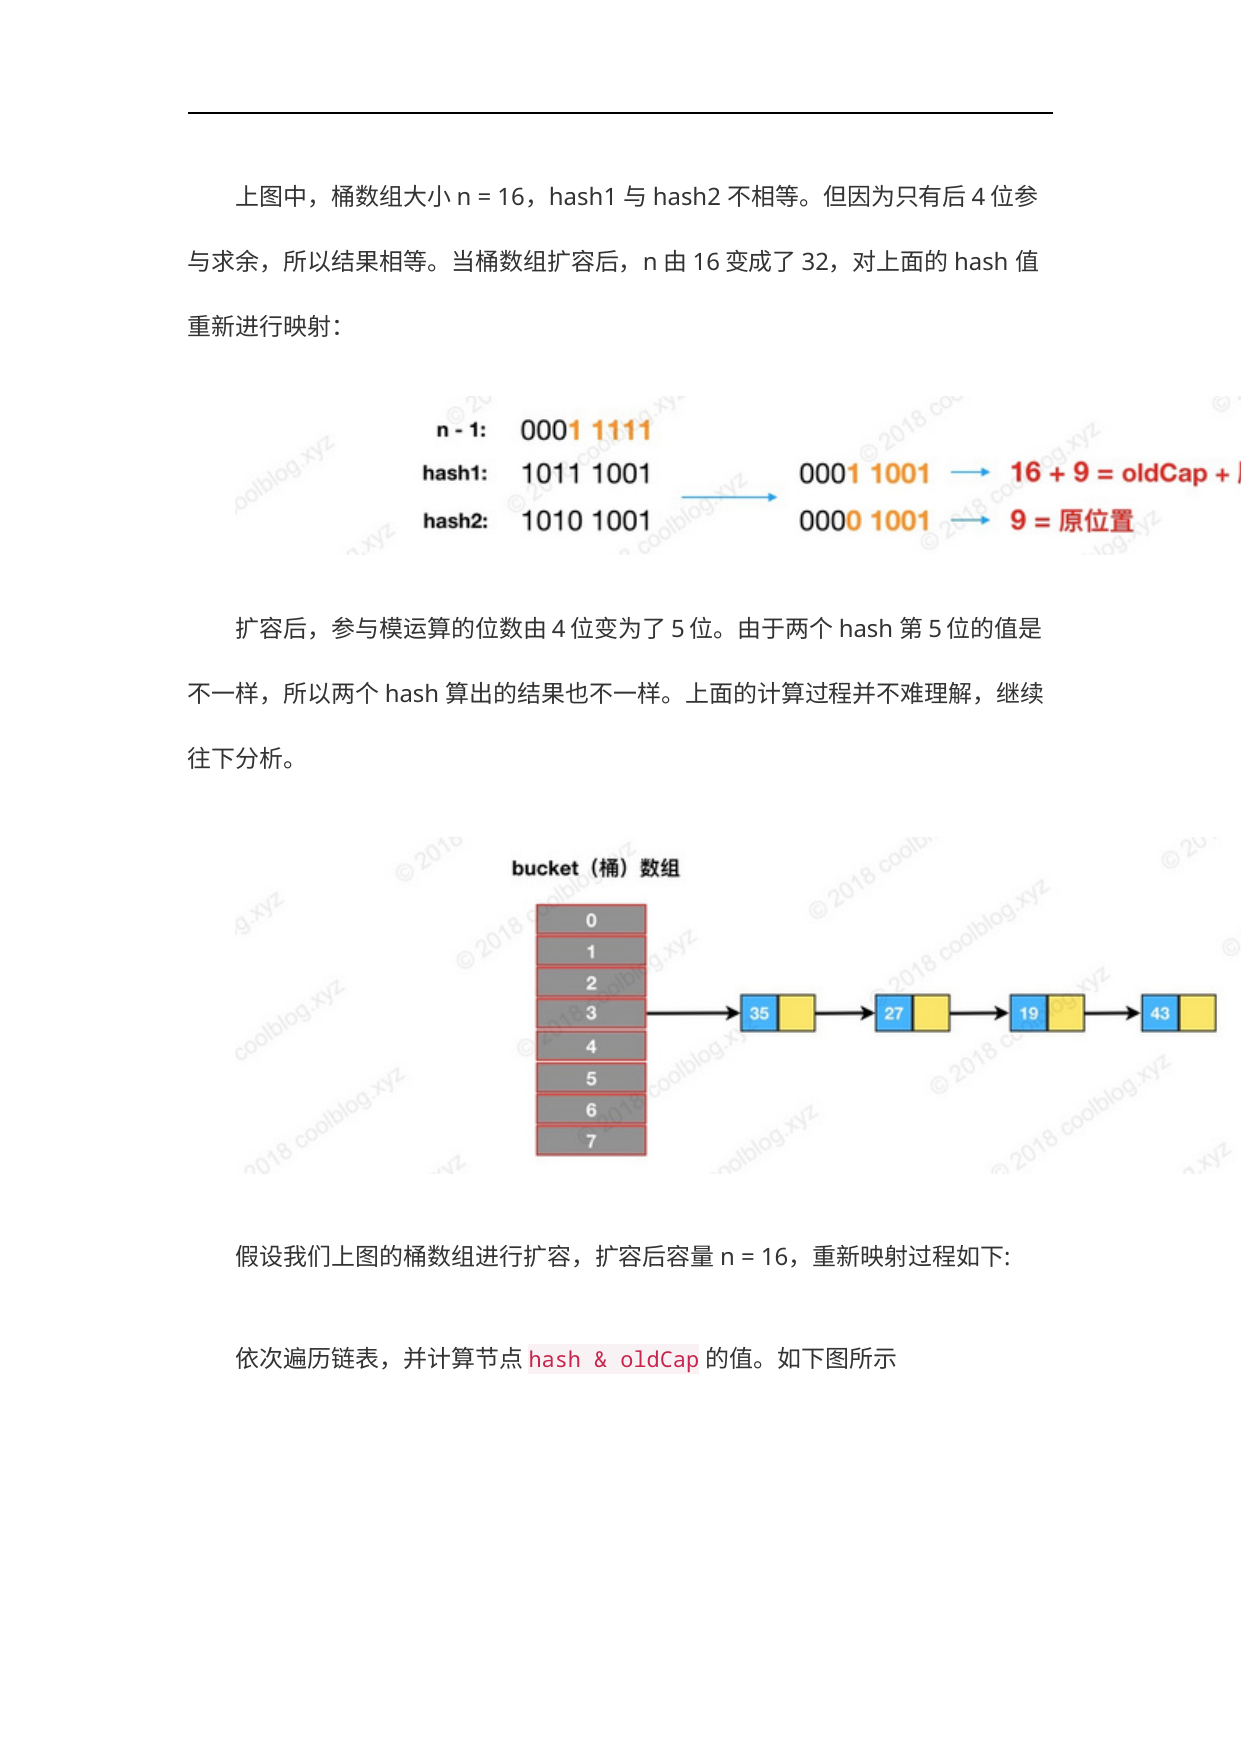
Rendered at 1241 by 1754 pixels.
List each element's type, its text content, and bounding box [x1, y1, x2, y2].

text 扩容后，参与模运算的位数由4位变为了5位。由于两个 hash 第5位的值是不一样，所以两个 hash 算出的结果也不一样。上面的计算过程并不难理解，继续往下分析。 [187, 594, 1053, 789]
picture [235, 837, 1241, 1174]
text 假设我们上图的桶数组进行扩容，扩容后容量 n = 16，重新映射过程如下: [187, 1222, 1053, 1287]
text 依次遍历链表，并计算节点 hash & oldCap 的值。如下图所示 [187, 1324, 1053, 1389]
text 上图中，桶数组大小 n = 16，hash1 与 hash2 不相等。但因为只有后4位参与求余，所以结果相等。当桶数组扩容后，n 由16变成了32，对上面的 hash 值重新进行映射： [187, 162, 1053, 357]
picture [235, 396, 1241, 555]
